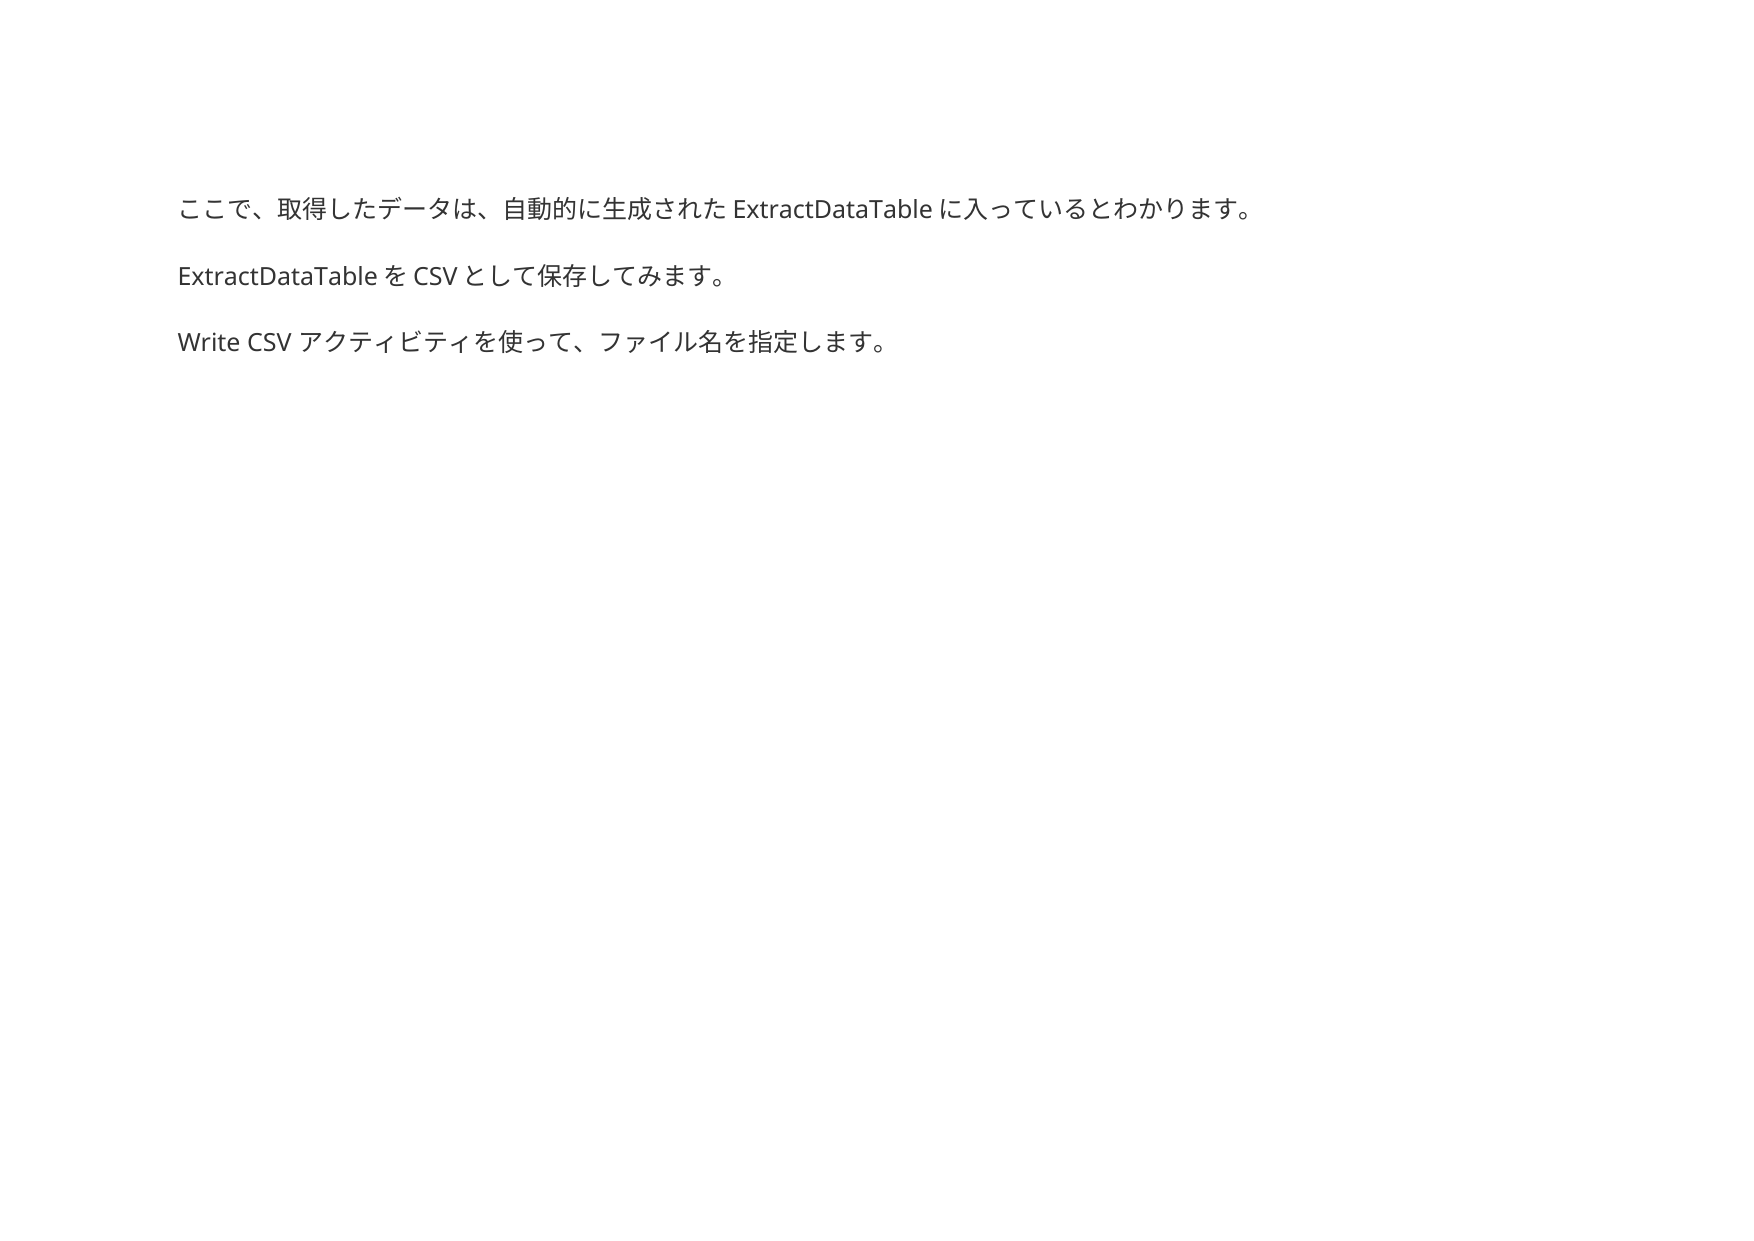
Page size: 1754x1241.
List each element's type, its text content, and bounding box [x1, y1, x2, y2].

text ここで、取得したデータは、自動的に生成されたExtractDataTableに入っているとわかります。 [177, 189, 1547, 226]
text ExtractDataTableをCSVとして保存してみます。 [177, 256, 1547, 293]
text Write CSV アクティビティを使って、ファイル名を指定します。 [177, 322, 1547, 360]
